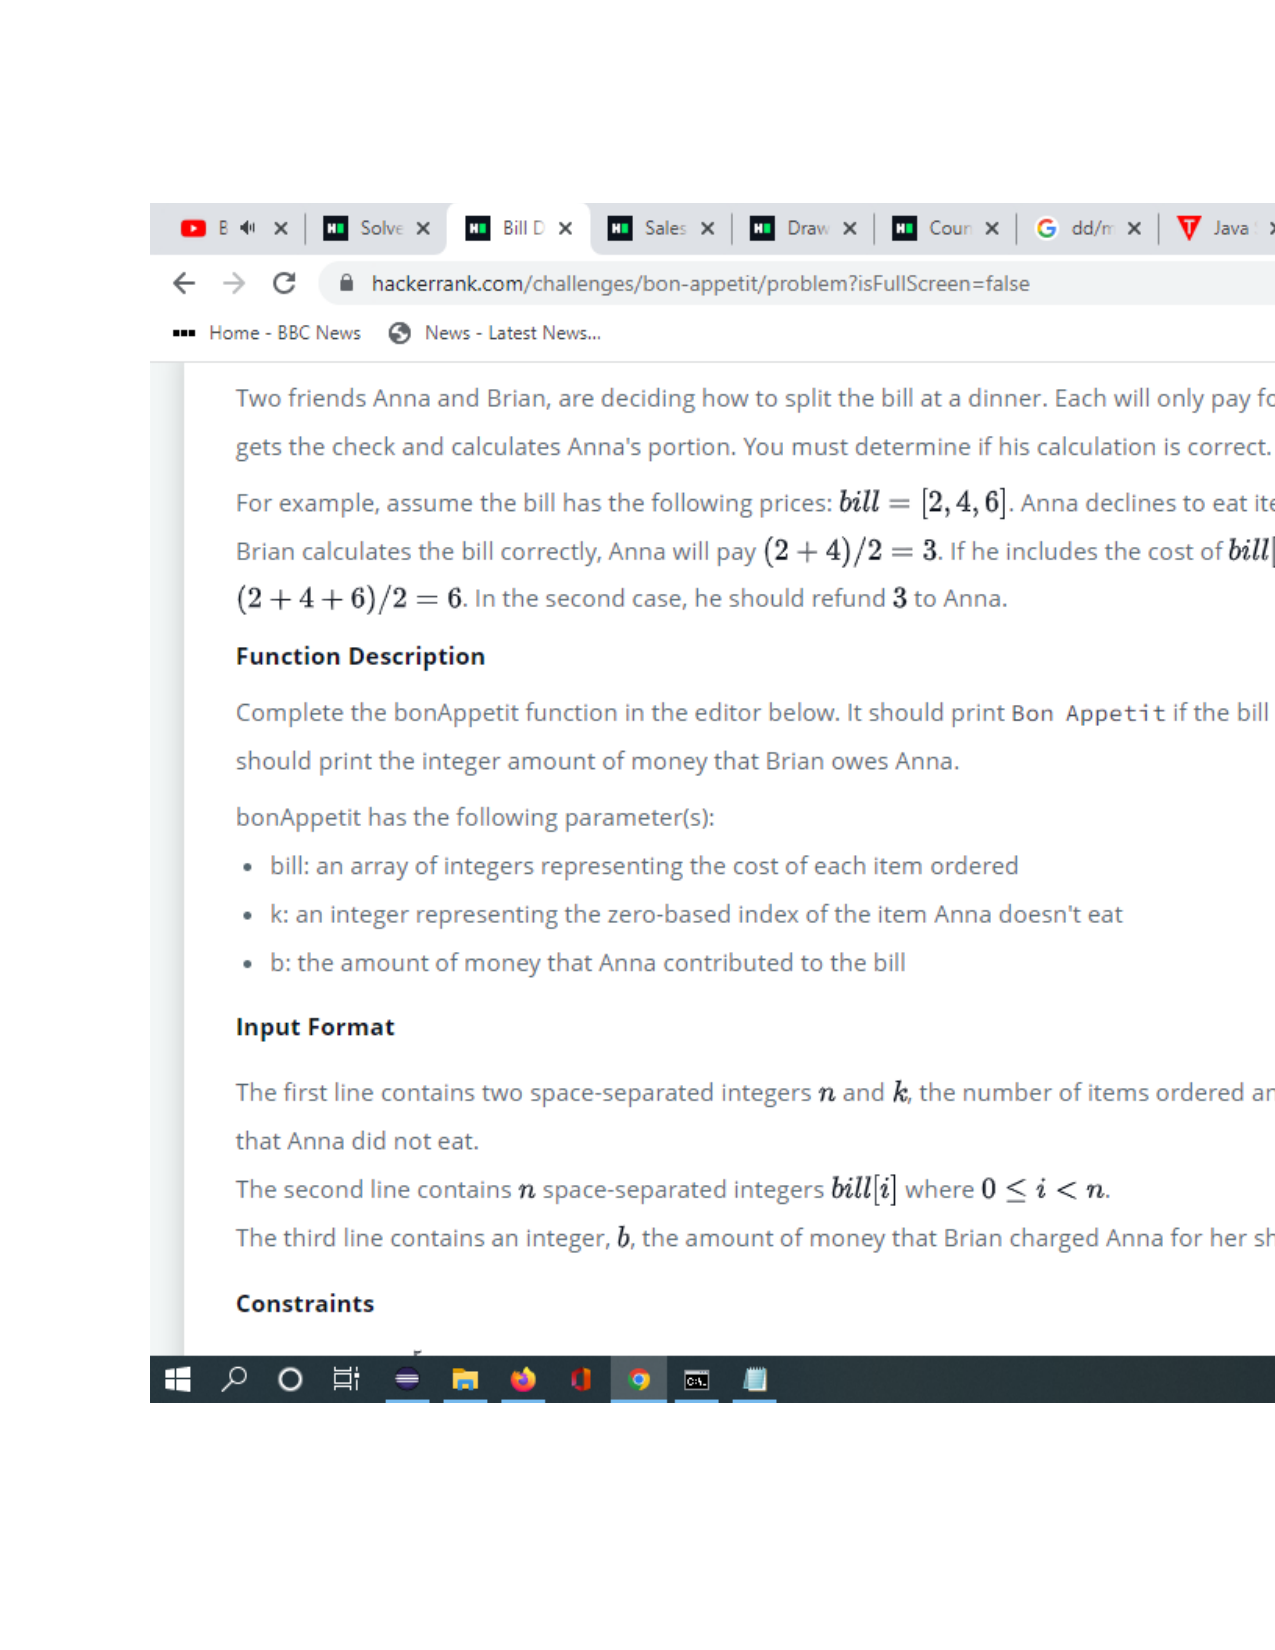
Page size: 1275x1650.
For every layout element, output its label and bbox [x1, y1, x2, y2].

picture [150, 203, 1275, 1403]
